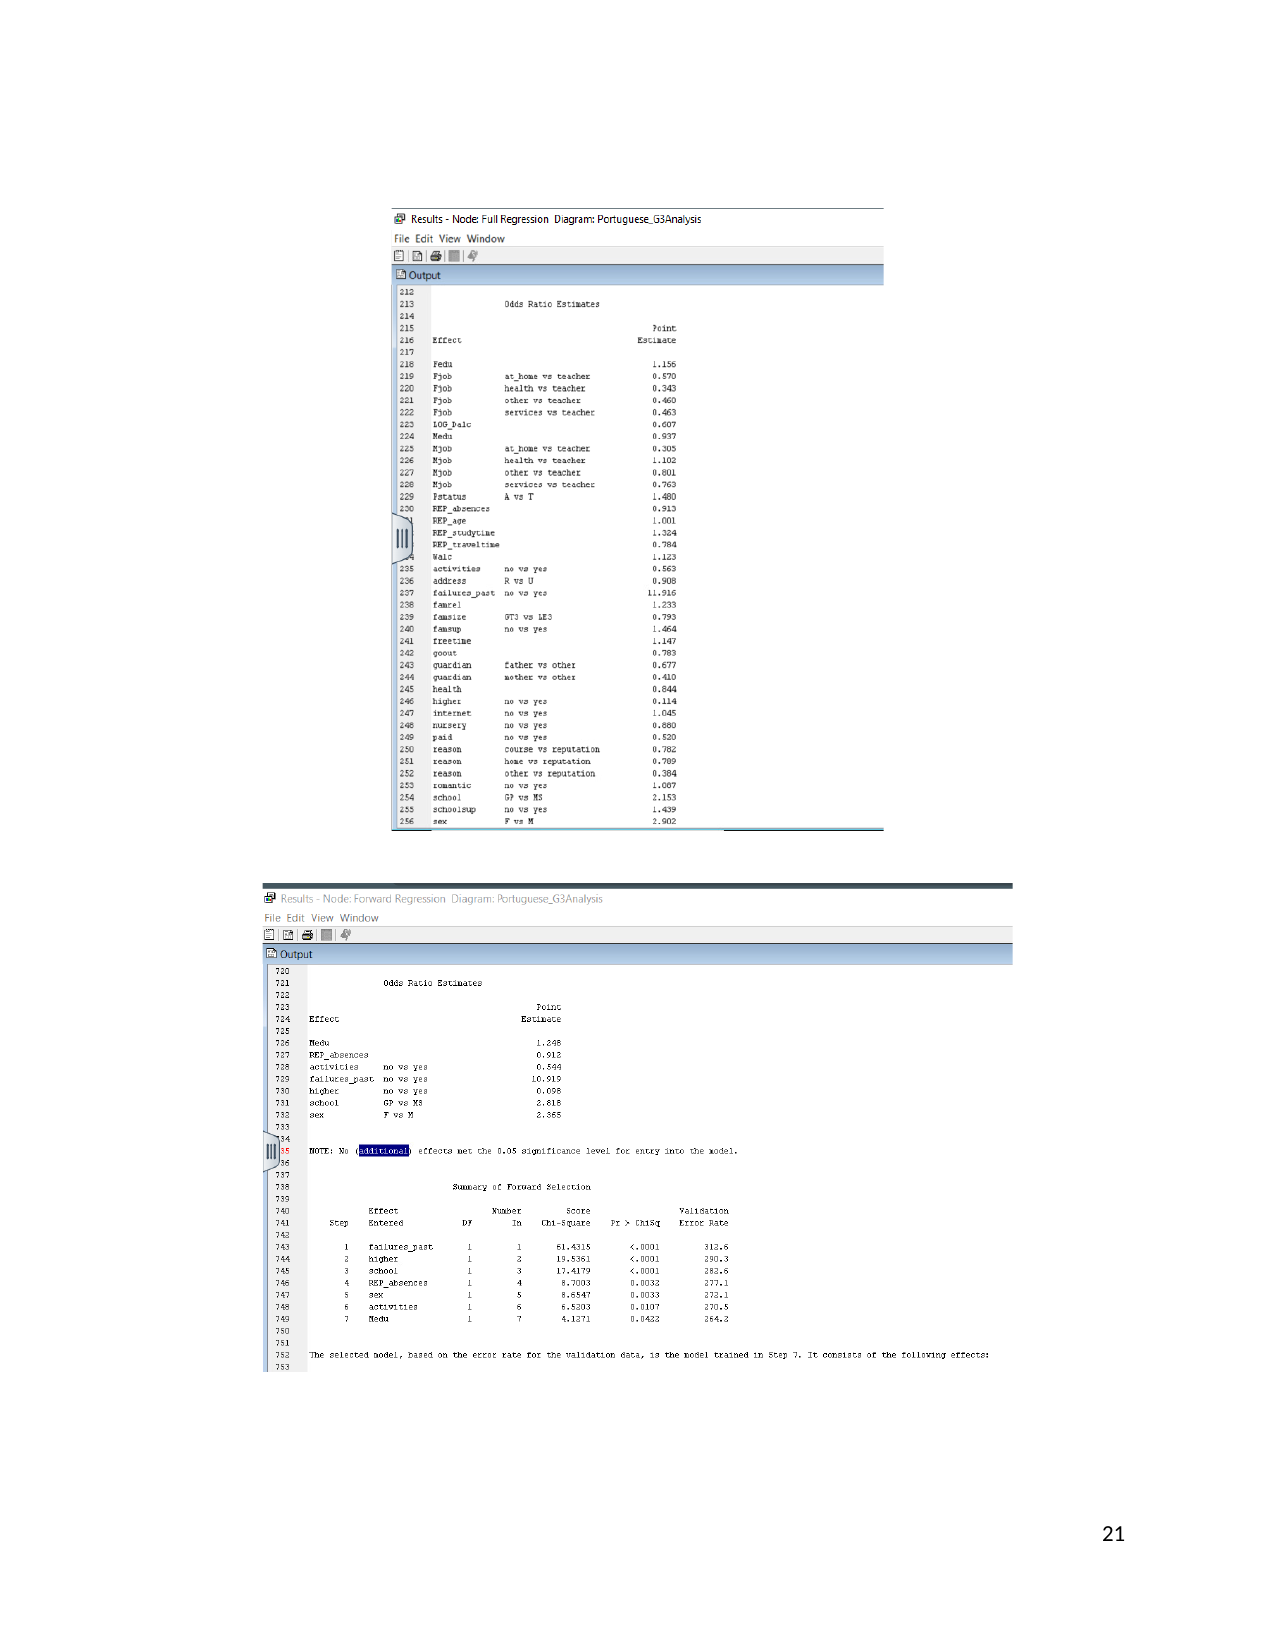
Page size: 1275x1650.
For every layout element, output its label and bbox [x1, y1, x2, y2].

picture [262, 883, 1013, 1372]
picture [391, 208, 884, 831]
